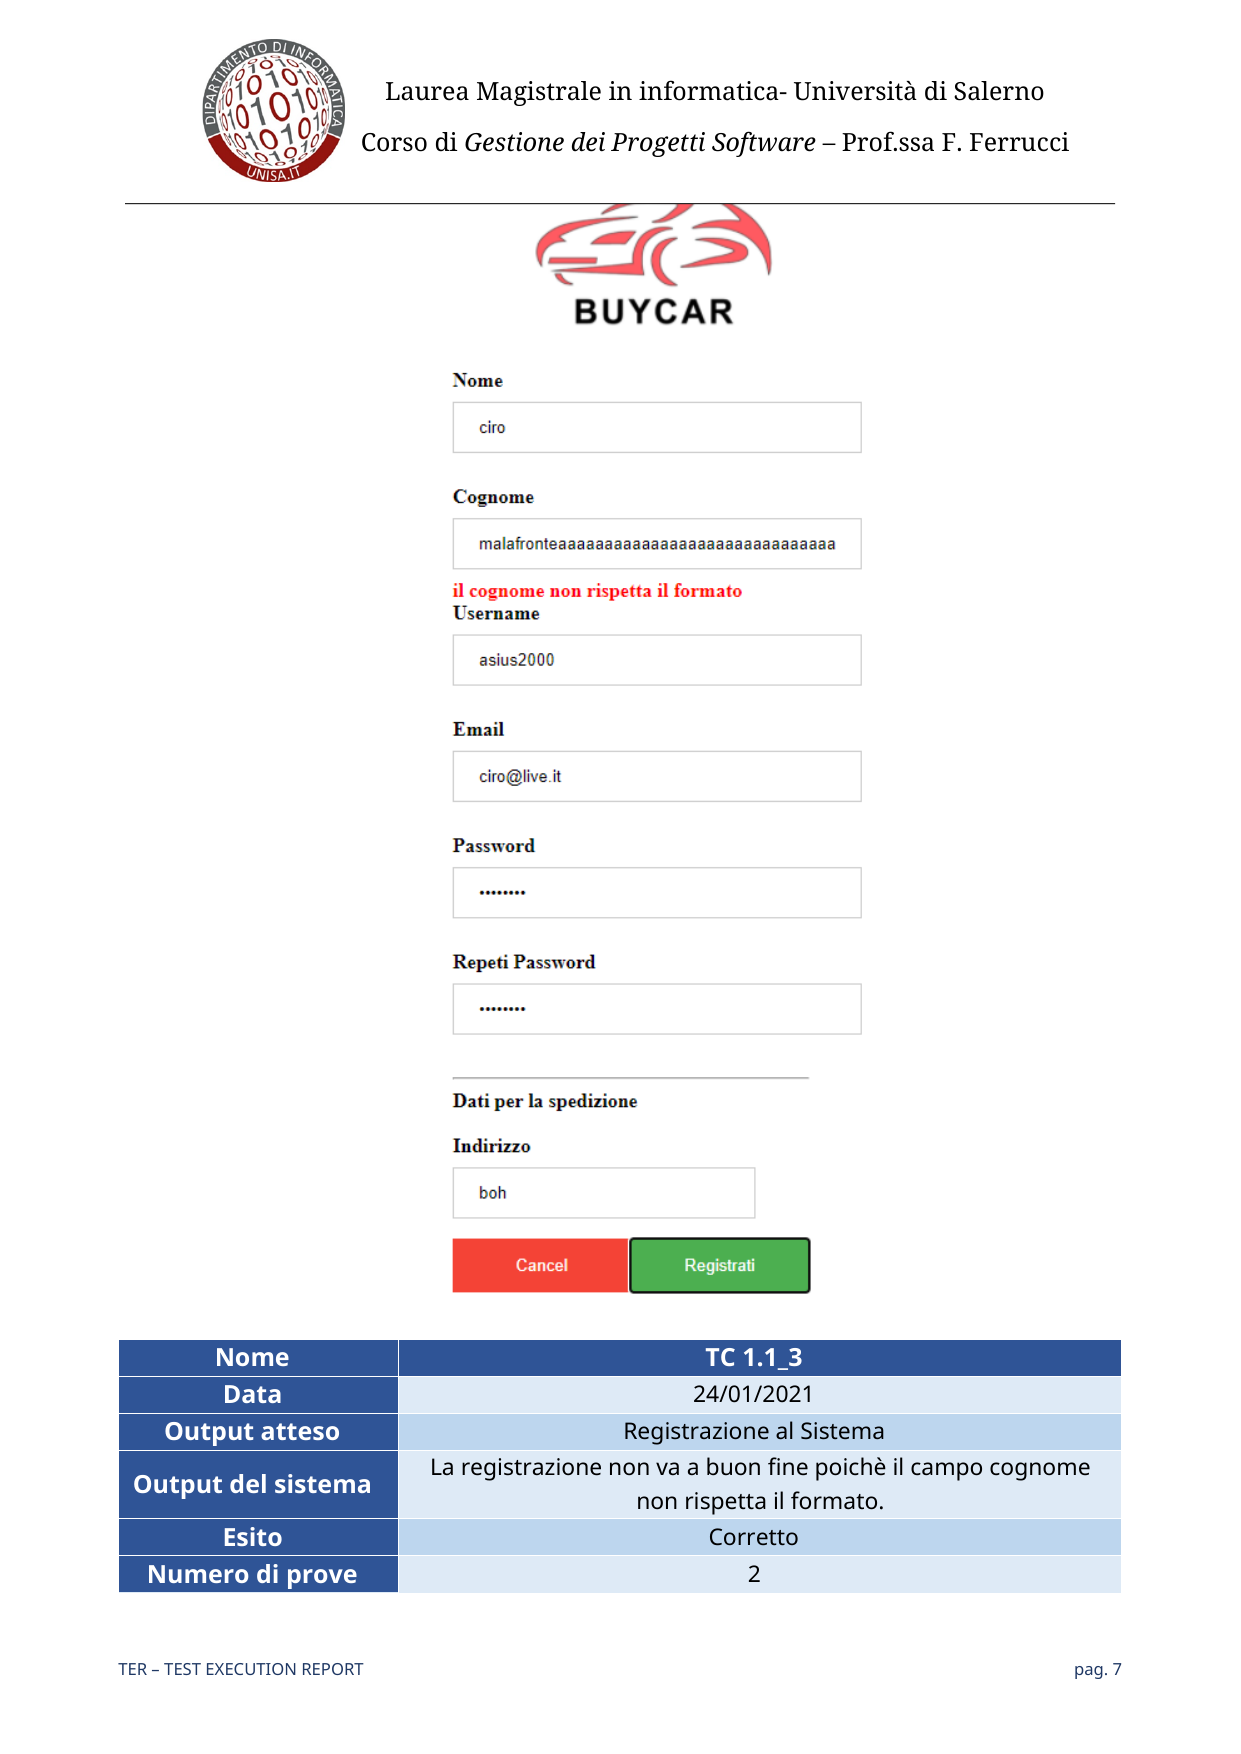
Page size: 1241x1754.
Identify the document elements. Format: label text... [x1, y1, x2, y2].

table_cell 2 [399, 1556, 1121, 1592]
picture [202, 39, 345, 182]
table_cell 24/01/2021 [399, 1377, 1121, 1413]
table_header Nome [119, 1340, 398, 1376]
table_cell Output atteso [119, 1414, 398, 1450]
table_cell Data [119, 1377, 398, 1413]
table_cell La registrazione non va a buon fine poichè il campo cognome non rispetta il formato. [399, 1451, 1121, 1518]
table_cell Numero di prove [119, 1556, 398, 1592]
table_cell Corretto [399, 1519, 1121, 1555]
table_cell Output del sistema [119, 1451, 398, 1518]
table_cell Registrazione al Sistema [399, 1414, 1121, 1450]
picture [125, 203, 1116, 1320]
table_cell Esito [119, 1519, 398, 1555]
table_header TC 1.1_3 [399, 1340, 1121, 1376]
